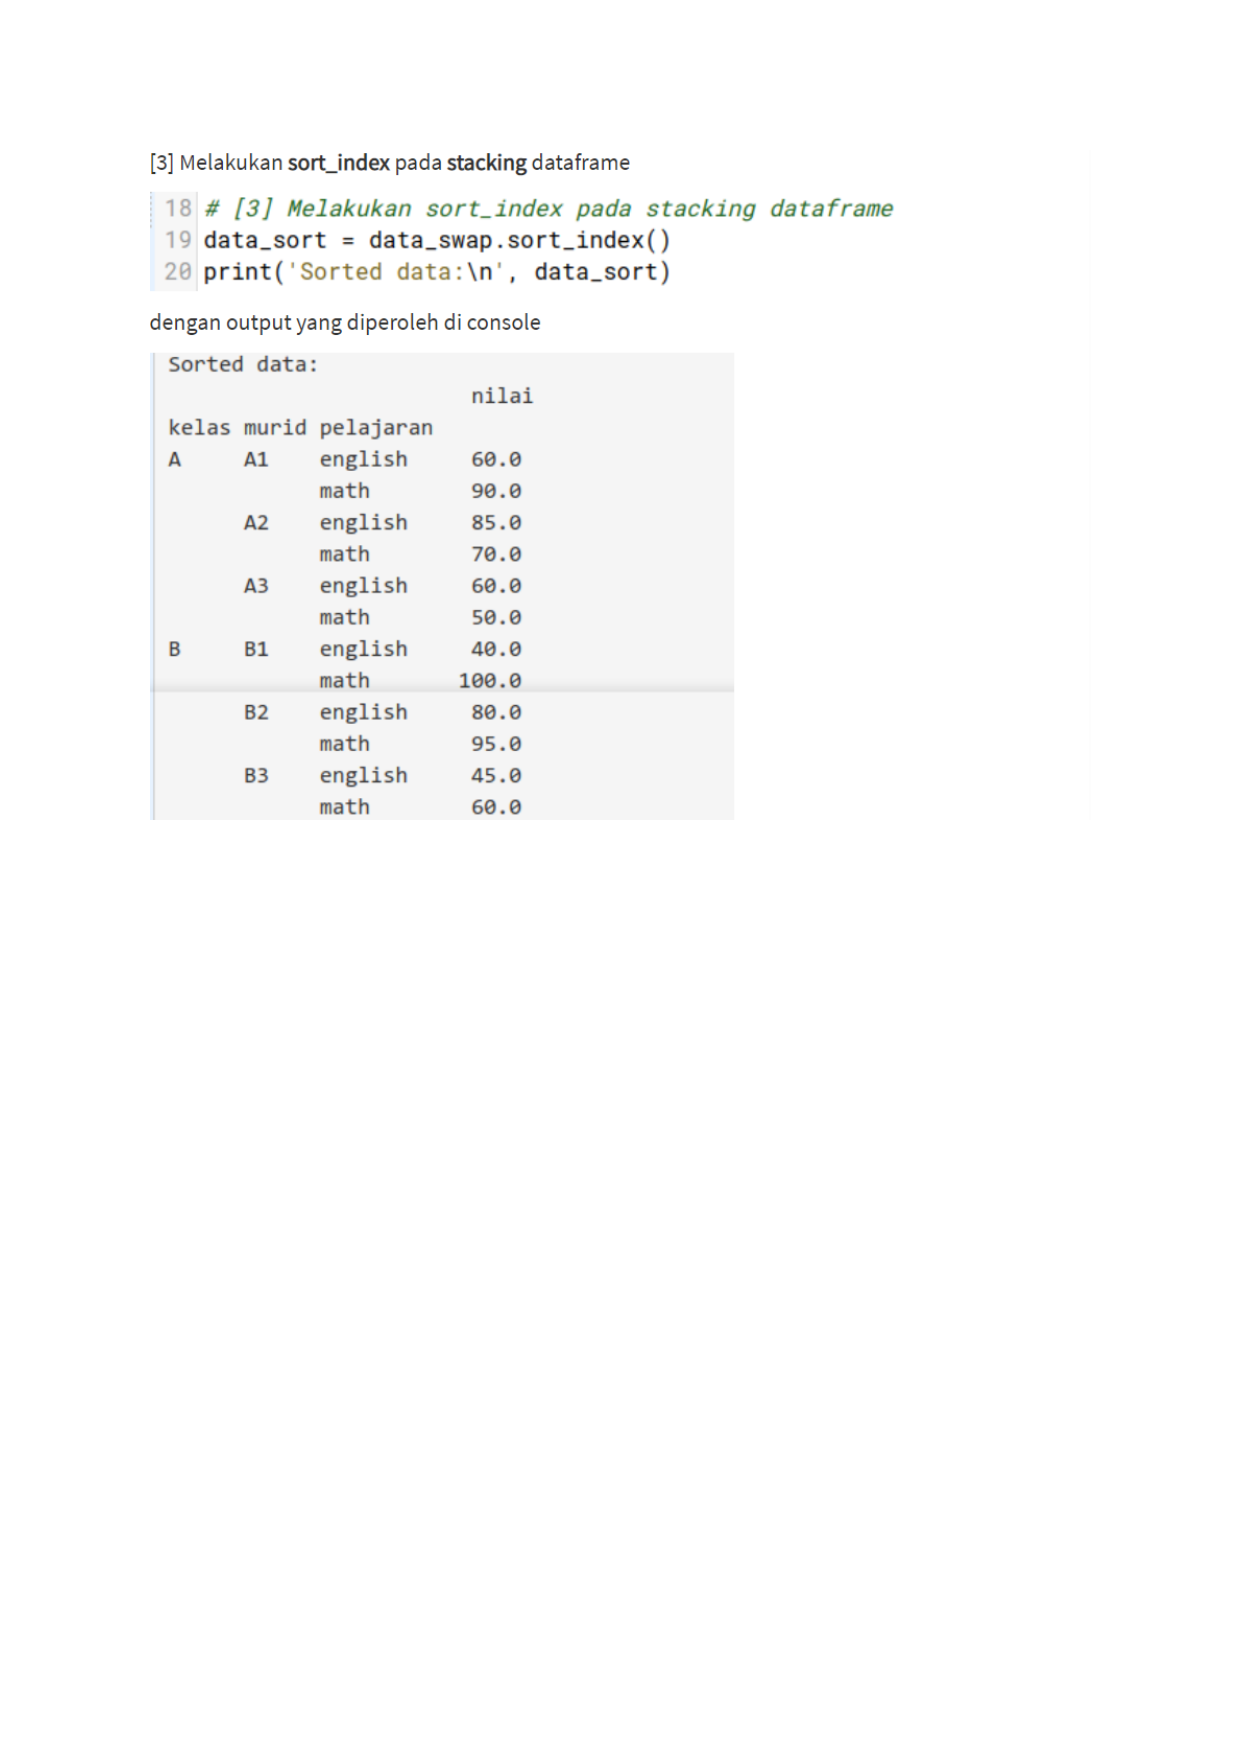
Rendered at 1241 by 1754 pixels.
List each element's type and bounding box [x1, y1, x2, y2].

picture [150, 150, 1091, 820]
